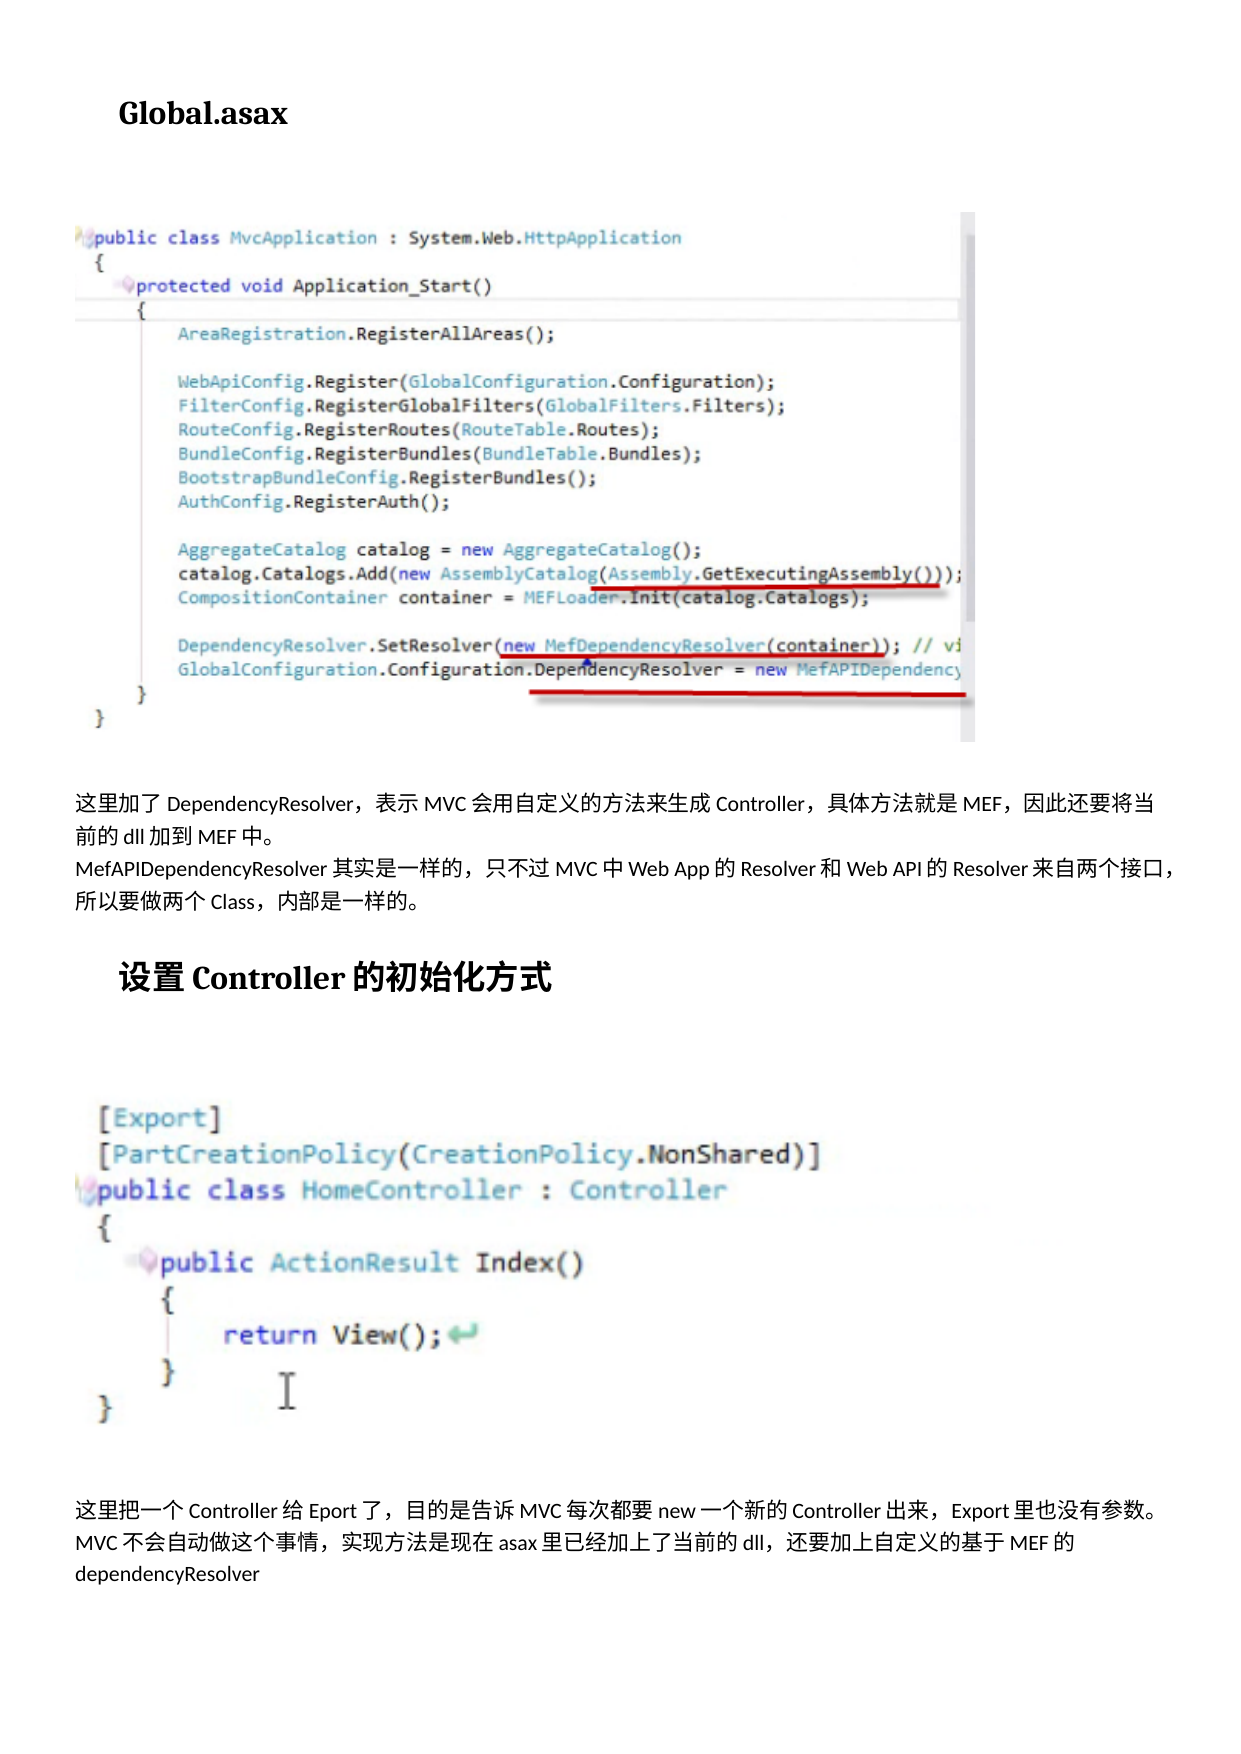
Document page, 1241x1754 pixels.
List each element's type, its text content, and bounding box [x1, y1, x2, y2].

picture [75, 1083, 1076, 1447]
picture [75, 212, 976, 742]
text 这里把一个Controller给Eport了，目的是告诉MVC每次都要new一个新的Controller出来，Export里也没有参数。MVC不会自动做这个事情，实现方法是现在asax里已经加上了当前的dll，还要加上自定义的基于MEF的dependencyResolver [75, 1492, 1165, 1590]
text 这里加了DependencyResolver，表示MVC会用自定义的方法来生成Controller，具体方法就是MEF，因此还要将当前的dll加到MEF中。 [75, 786, 1165, 851]
subtitle 设置Controller的初始化方式 [75, 943, 1165, 1008]
subtitle Global.asax [75, 81, 1165, 146]
text MefAPIDependencyResolver其实是一样的，只不过MVC中Web App的Resolver和Web API的Resolver来自两个接口，所以要做两个Class，内部是一样的。 [75, 851, 1165, 916]
